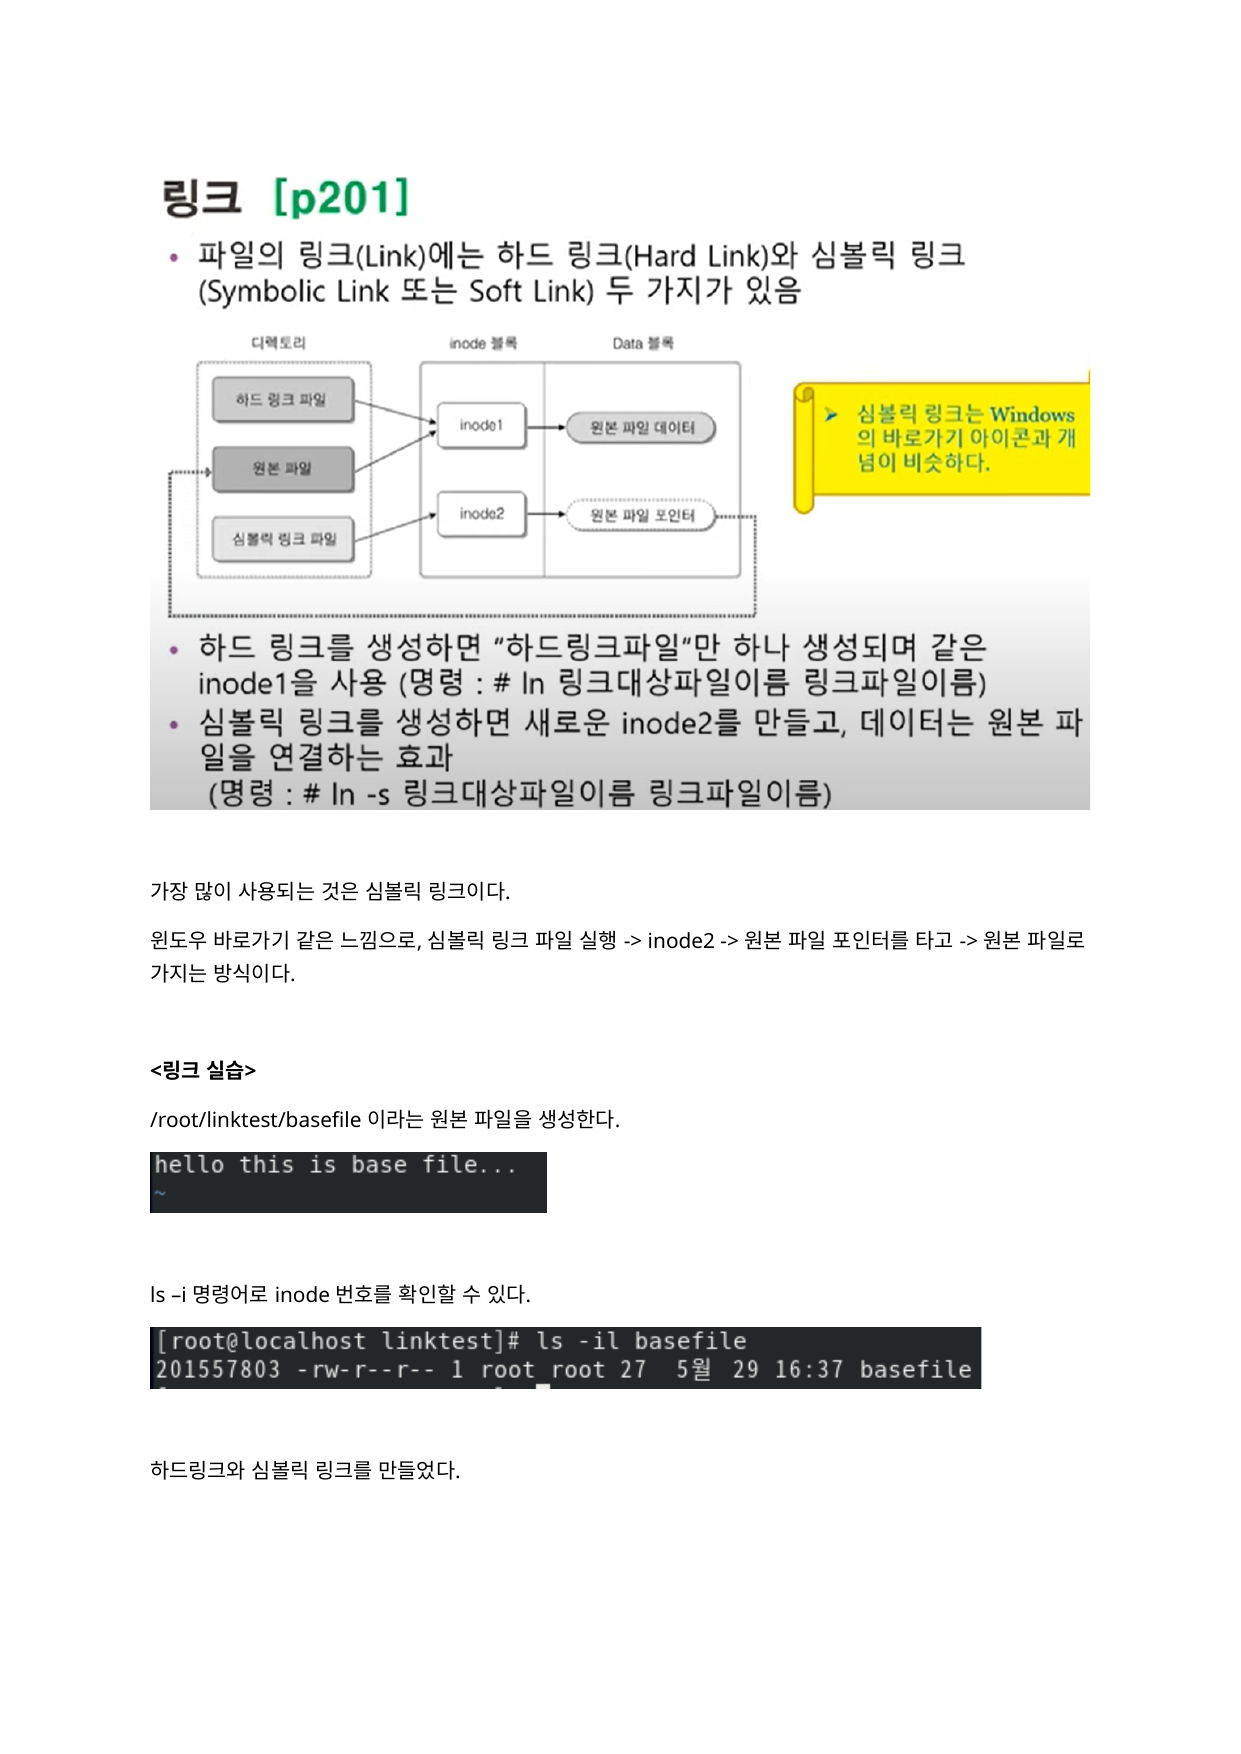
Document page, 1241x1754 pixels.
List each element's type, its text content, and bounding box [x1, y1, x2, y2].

picture [150, 177, 1091, 810]
picture [150, 1327, 982, 1389]
picture [150, 1152, 547, 1213]
text <링크 실습> [150, 1054, 1090, 1084]
text ls –i 명령어로 inode 번호를 확인할 수 있다. [150, 1278, 1090, 1309]
text /root/linktest/basefile 이라는 원본 파일을 생성한다. [150, 1103, 1090, 1134]
text 윈도우 바로가기 같은 느낌으로, 심볼릭 링크 파일 실행 -> inode2 -> 원본 파일 포인터를 타고 -> 원본 파일로 가지는 방식이다. [150, 925, 1090, 988]
text 하드링크와 심볼릭 링크를 만들었다. [150, 1455, 1090, 1485]
text 가장 많이 사용되는 것은 심볼릭 링크이다. [150, 875, 1090, 906]
